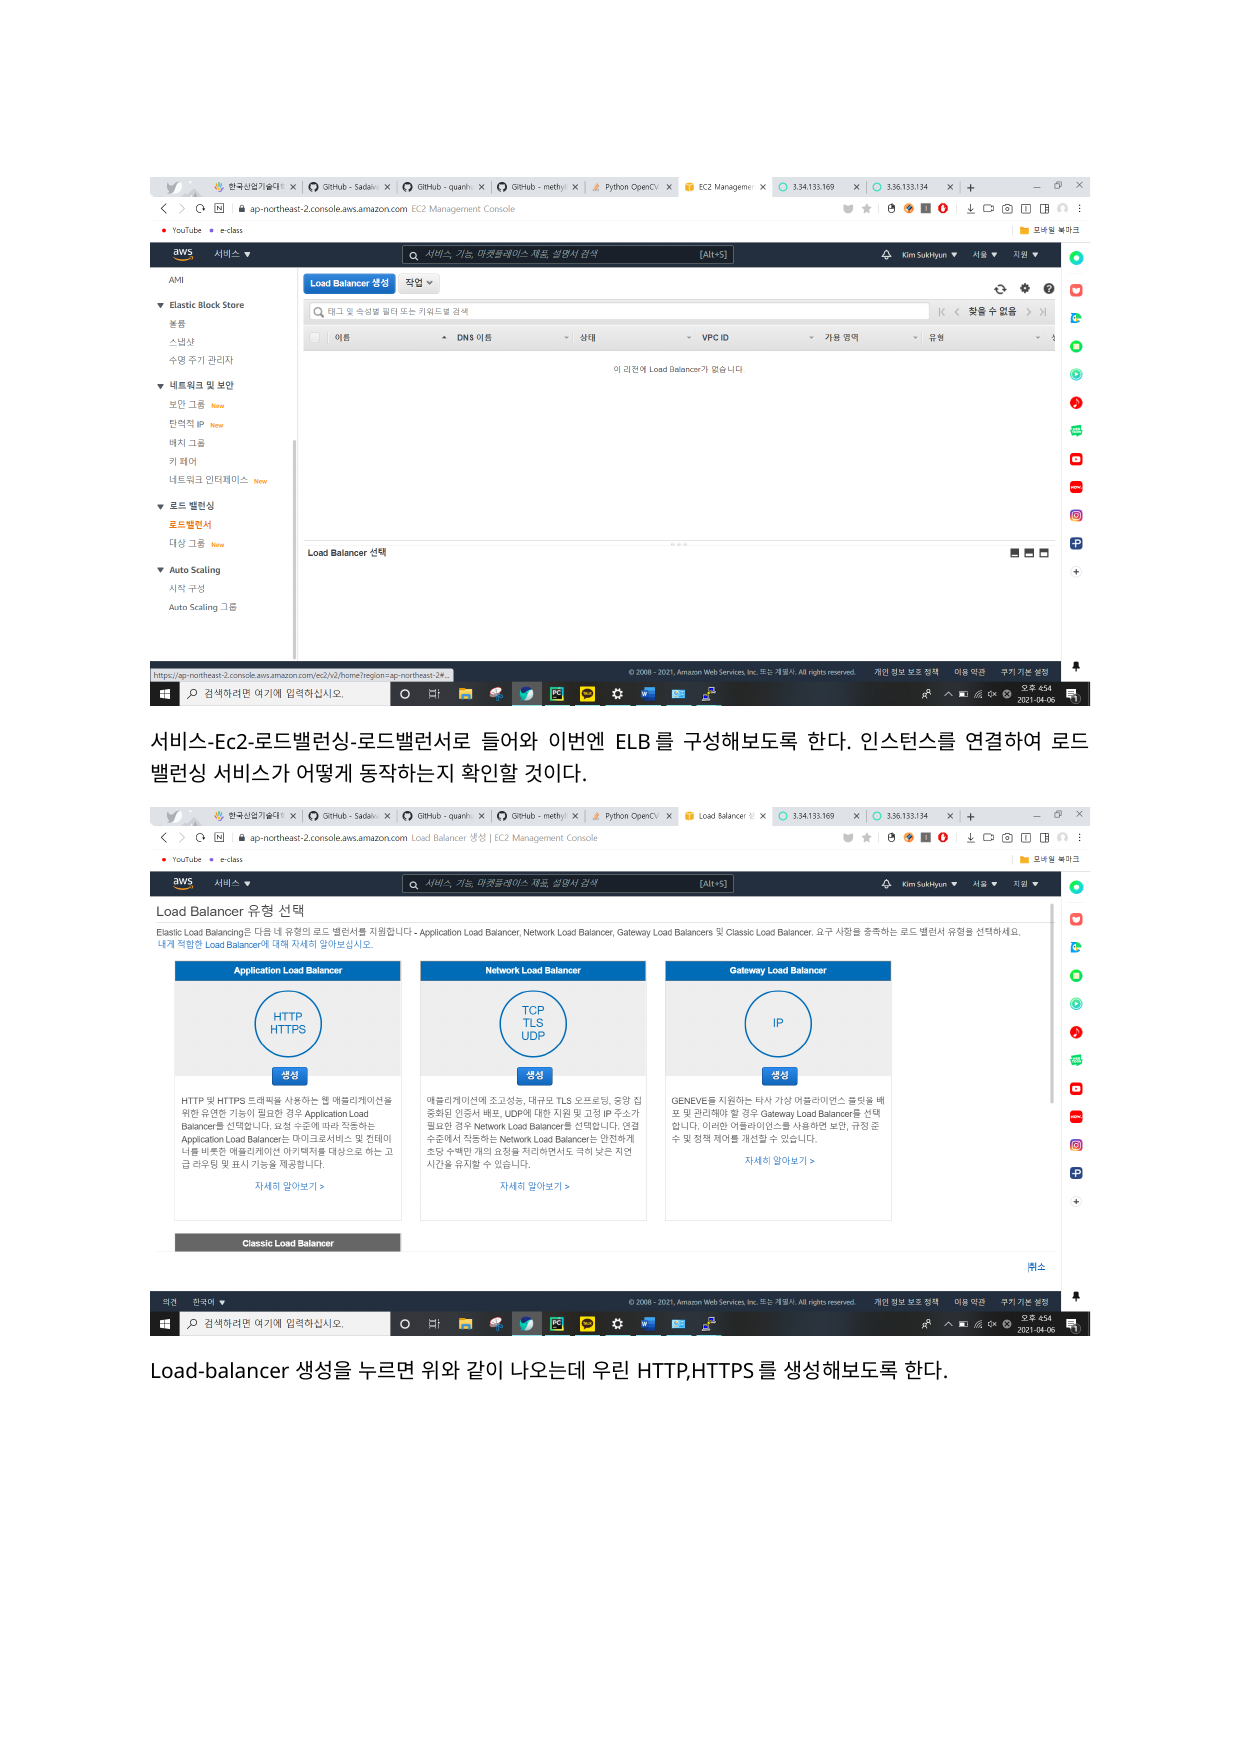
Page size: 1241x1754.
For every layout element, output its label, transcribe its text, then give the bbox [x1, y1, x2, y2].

picture [150, 177, 1091, 706]
picture [150, 807, 1091, 1336]
text Load-balancer 생성을 누르면 위와 같이 나오는데 우린 HTTP,HTTPS를 생성해보도록 한다. [150, 1355, 1090, 1385]
text 서비스-Ec2-로드밸런싱-로드밸런서로 들어와 이번엔 ELB를 구성해보도록 한다. 인스턴스를 연결하여 로드 밸런싱 서비스가 어떻게 동작하는지 확인할 것이다. [150, 725, 1090, 788]
